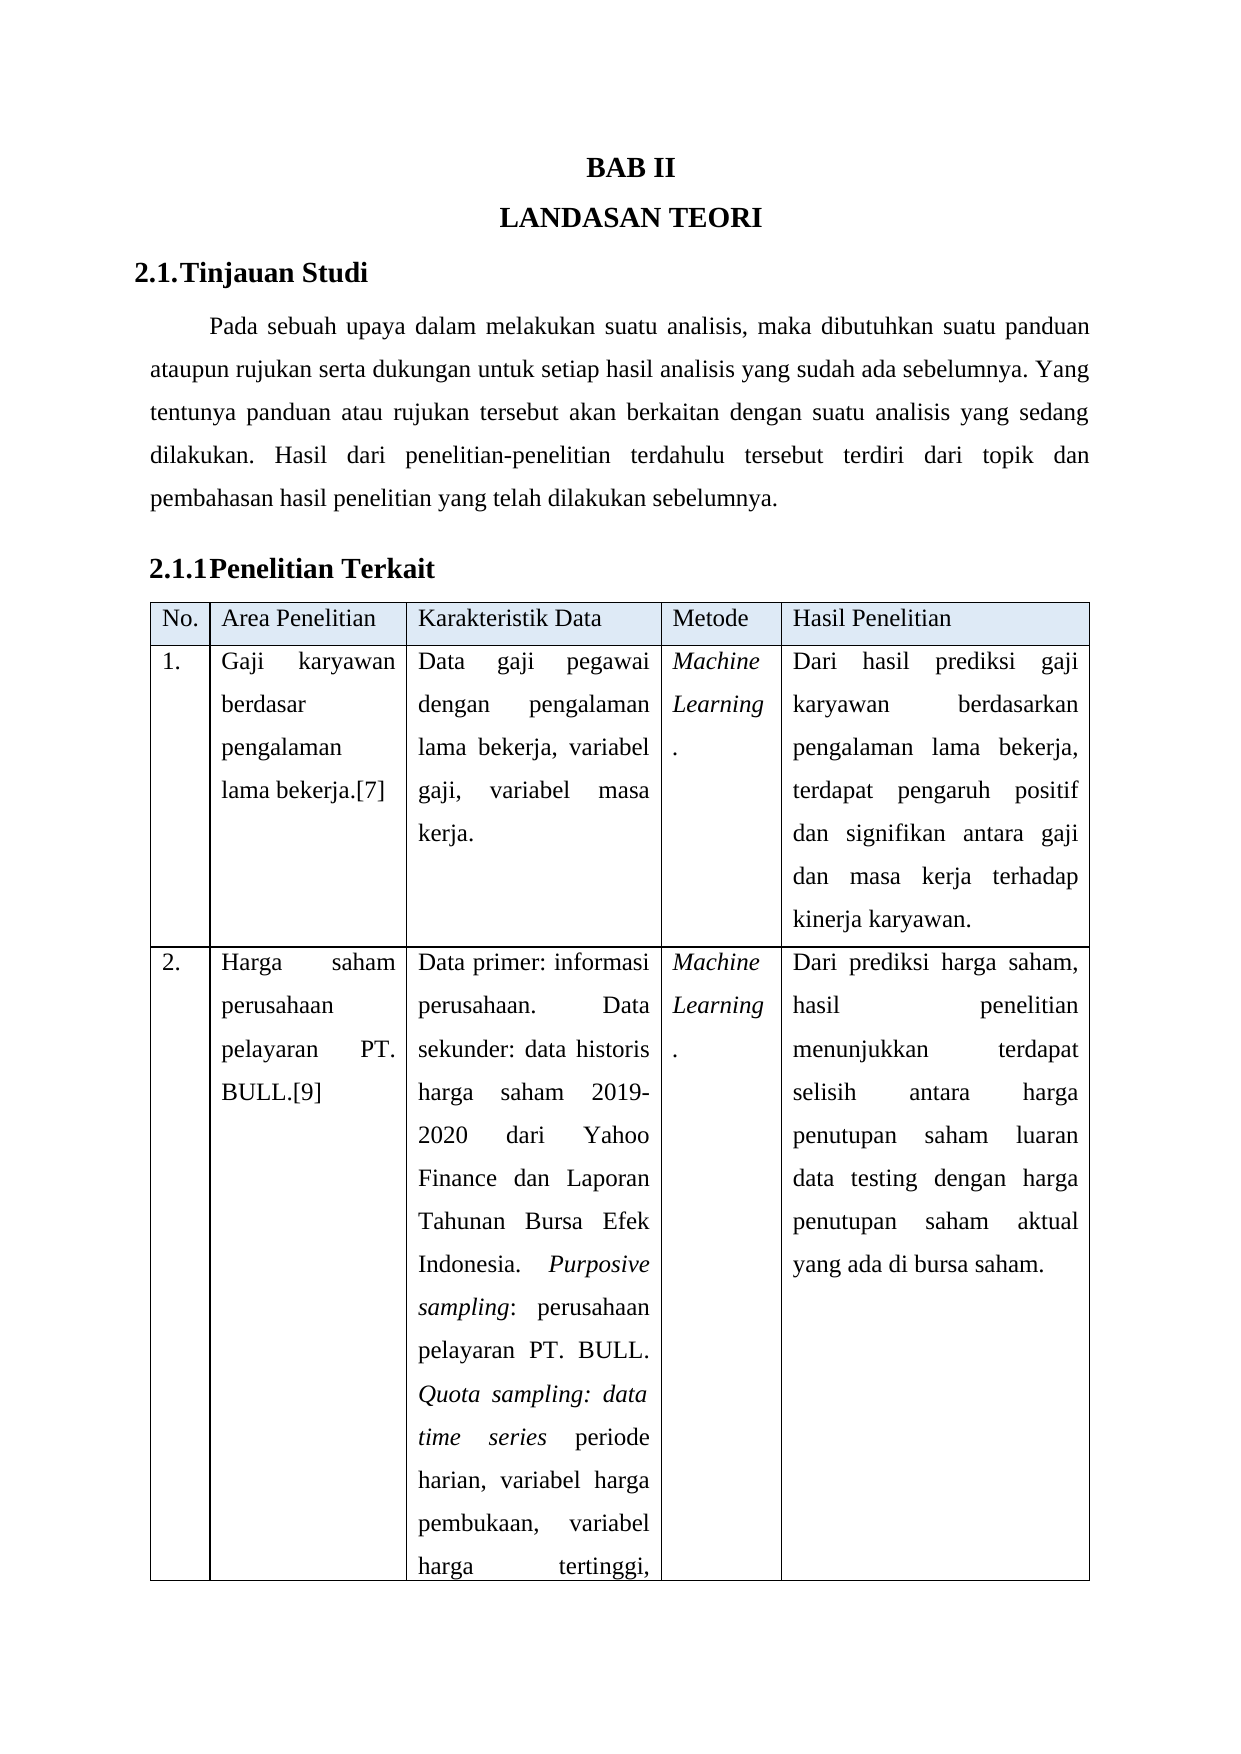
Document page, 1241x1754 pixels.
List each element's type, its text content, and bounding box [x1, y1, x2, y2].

table_header Karakteristik Data [407, 603, 661, 645]
subtitle Penelitian Terkait [149, 552, 1090, 585]
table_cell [782, 948, 1089, 1580]
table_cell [211, 948, 406, 1580]
table_cell Gaji karyawan berdasar pengalaman lama bekerja. [211, 646, 406, 946]
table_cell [407, 948, 661, 1580]
subtitle BAB II [172, 150, 1090, 183]
table_cell Machine Learning. [662, 646, 781, 946]
table_header Hasil Penelitian [782, 603, 1089, 645]
table_cell Machine Learning. [662, 948, 781, 1580]
text Pada sebuah upaya dalam melakukan suatu analisis, maka dibutuhkan suatu panduan ataupun rujukan serta dukungan untuk setiap hasil analisis yang sudah ada sebelumnya. Yang tentunya panduan atau rujukan tersebut akan berkaitan dengan suatu analisis yang sedang dilakukan. Hasil dari penelitian-penelitian terdahulu tersebut terdiri dari topik dan pembahasan hasil penelitian yang telah dilakukan sebelumnya. [150, 311, 1090, 512]
table_cell Data gaji pegawai dengan pengalaman lama bekerja, variabel gaji, variabel masa kerja. [407, 646, 661, 946]
table_cell 1. [151, 646, 209, 946]
table_cell 2. [151, 948, 209, 1580]
subtitle Tinjauan Studi [134, 255, 1090, 288]
table_header Area Penelitian [211, 603, 406, 645]
table_cell Dari hasil prediksi gaji karyawan berdasarkan pengalaman lama bekerja, terdapat pengaruh positif dan signifikan antara gaji dan masa kerja terhadap kinerja karyawan. [782, 646, 1089, 946]
table_header Metode [662, 603, 781, 645]
table_header No. [151, 603, 209, 645]
subtitle LANDASAN TEORI [172, 200, 1090, 234]
